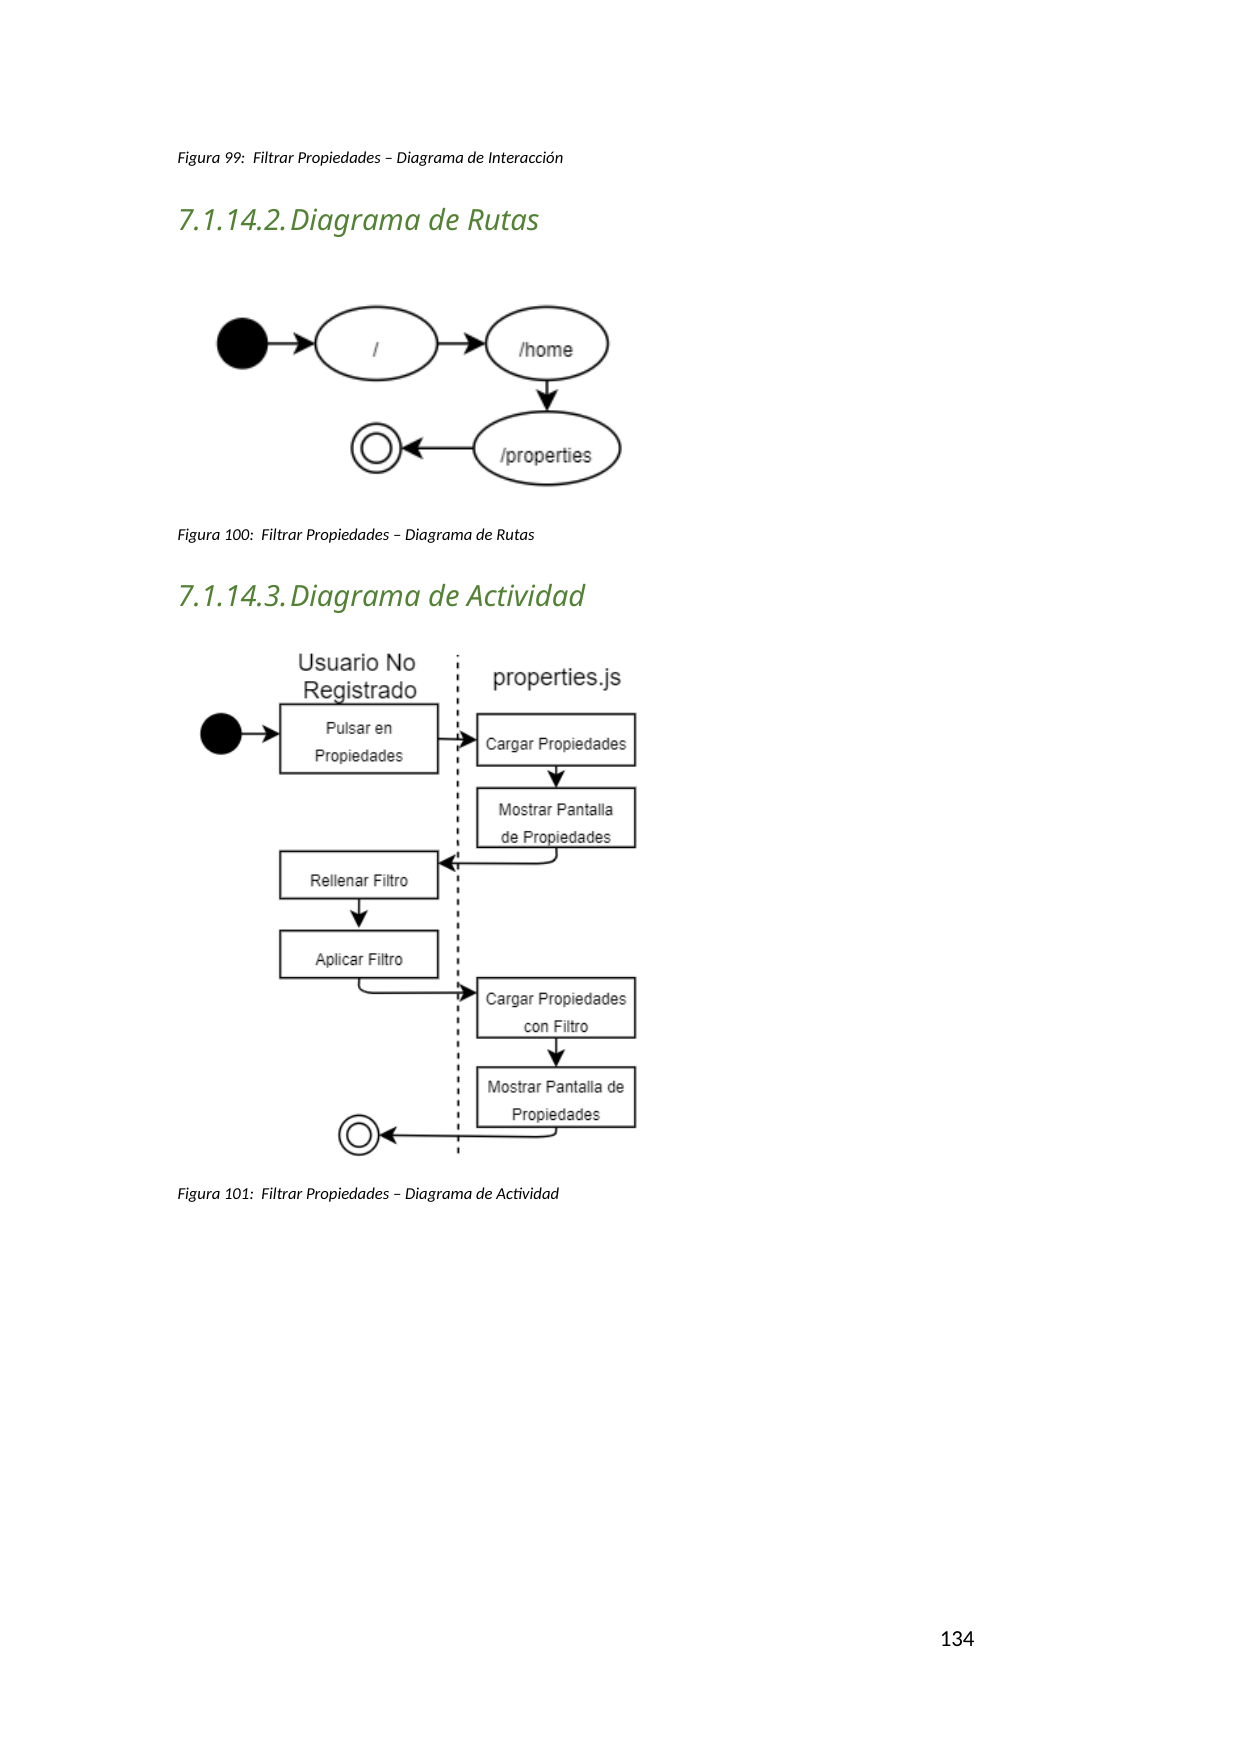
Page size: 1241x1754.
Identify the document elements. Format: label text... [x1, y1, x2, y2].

text Figura 101: Filtrar Propiedades – Diagrama de Actividad [177, 1183, 974, 1204]
subtitle Diagrama de Rutas [177, 199, 974, 238]
picture [177, 642, 699, 1165]
text Figura 99: Filtrar Propiedades – Diagrama de Interacción [177, 148, 974, 168]
picture [177, 266, 661, 505]
subtitle Diagrama de Actividad [177, 575, 974, 614]
text Figura 100: Filtrar Propiedades – Diagrama de Rutas [177, 524, 974, 544]
